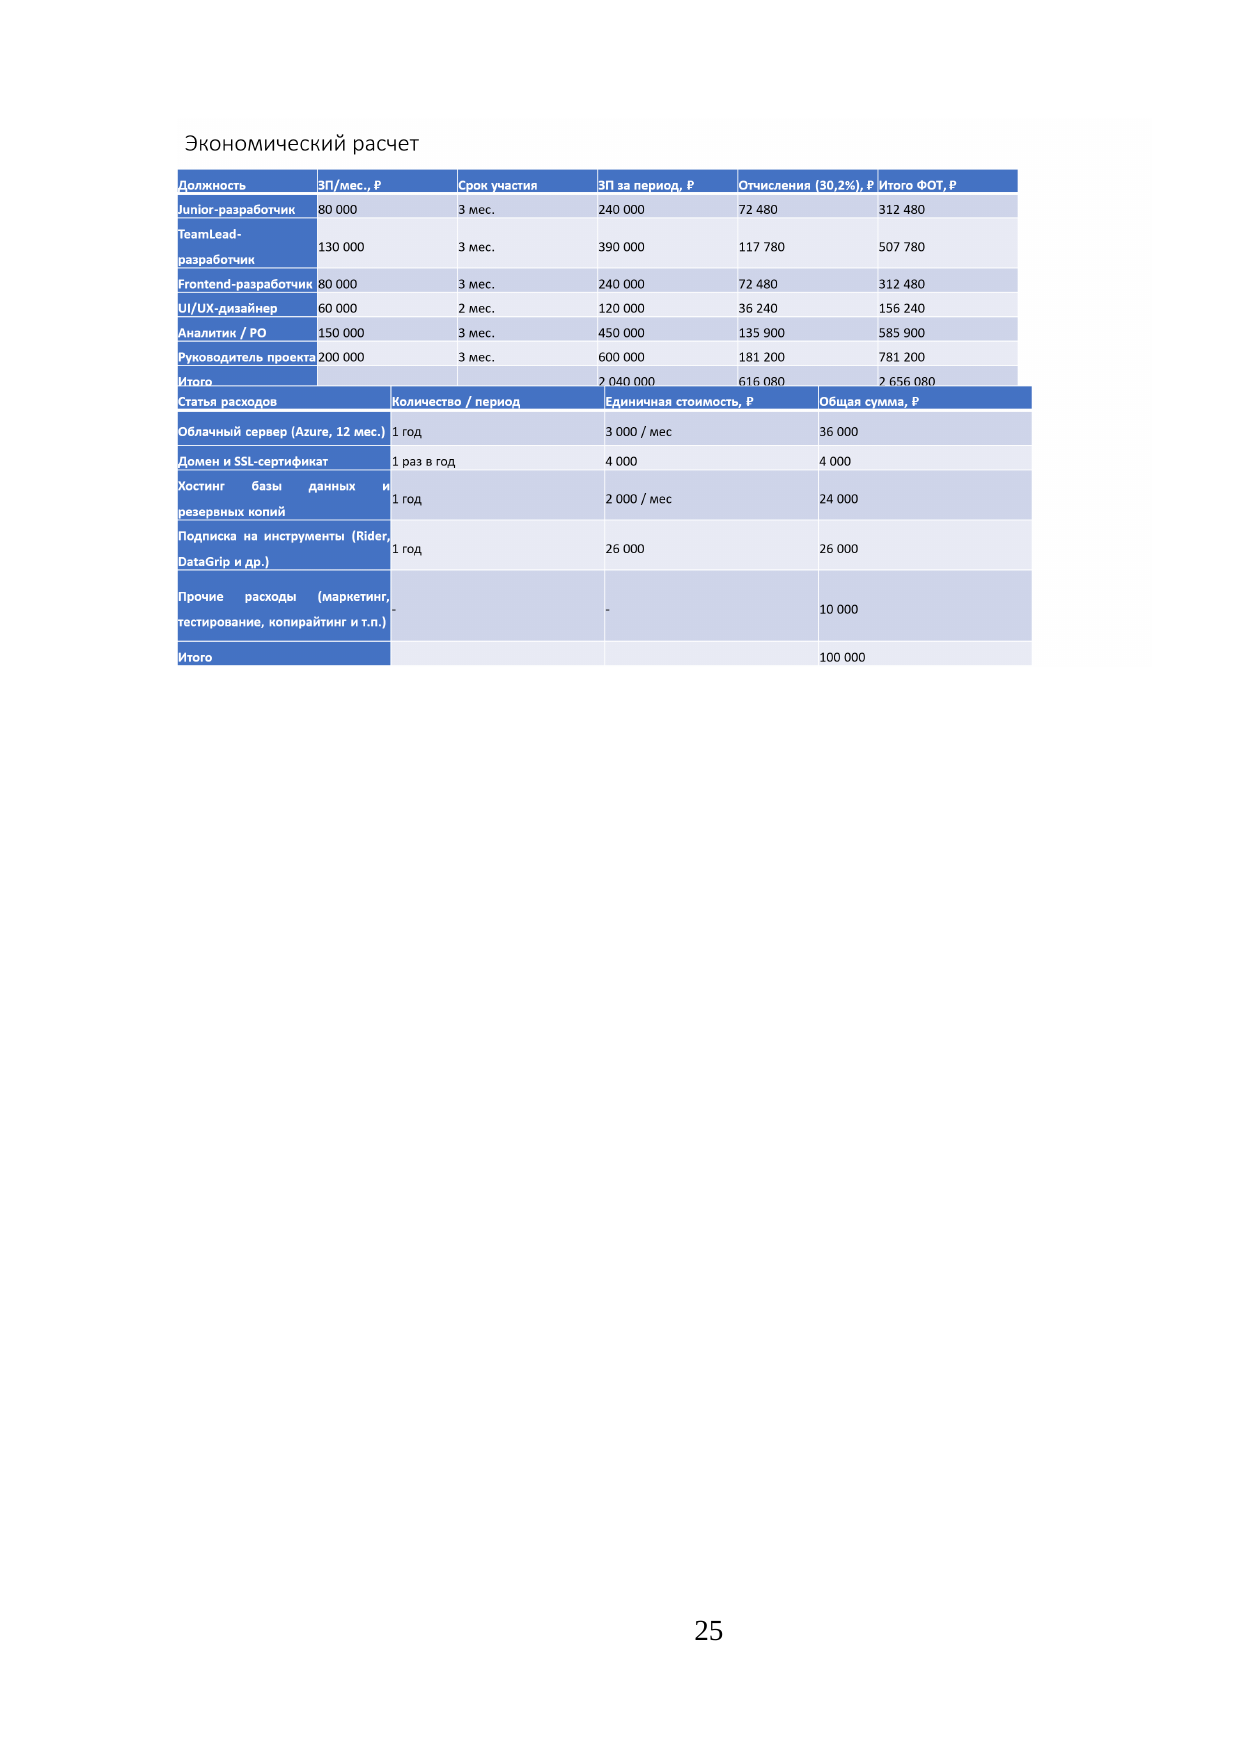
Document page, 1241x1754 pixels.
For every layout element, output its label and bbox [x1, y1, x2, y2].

picture [177, 118, 1152, 667]
